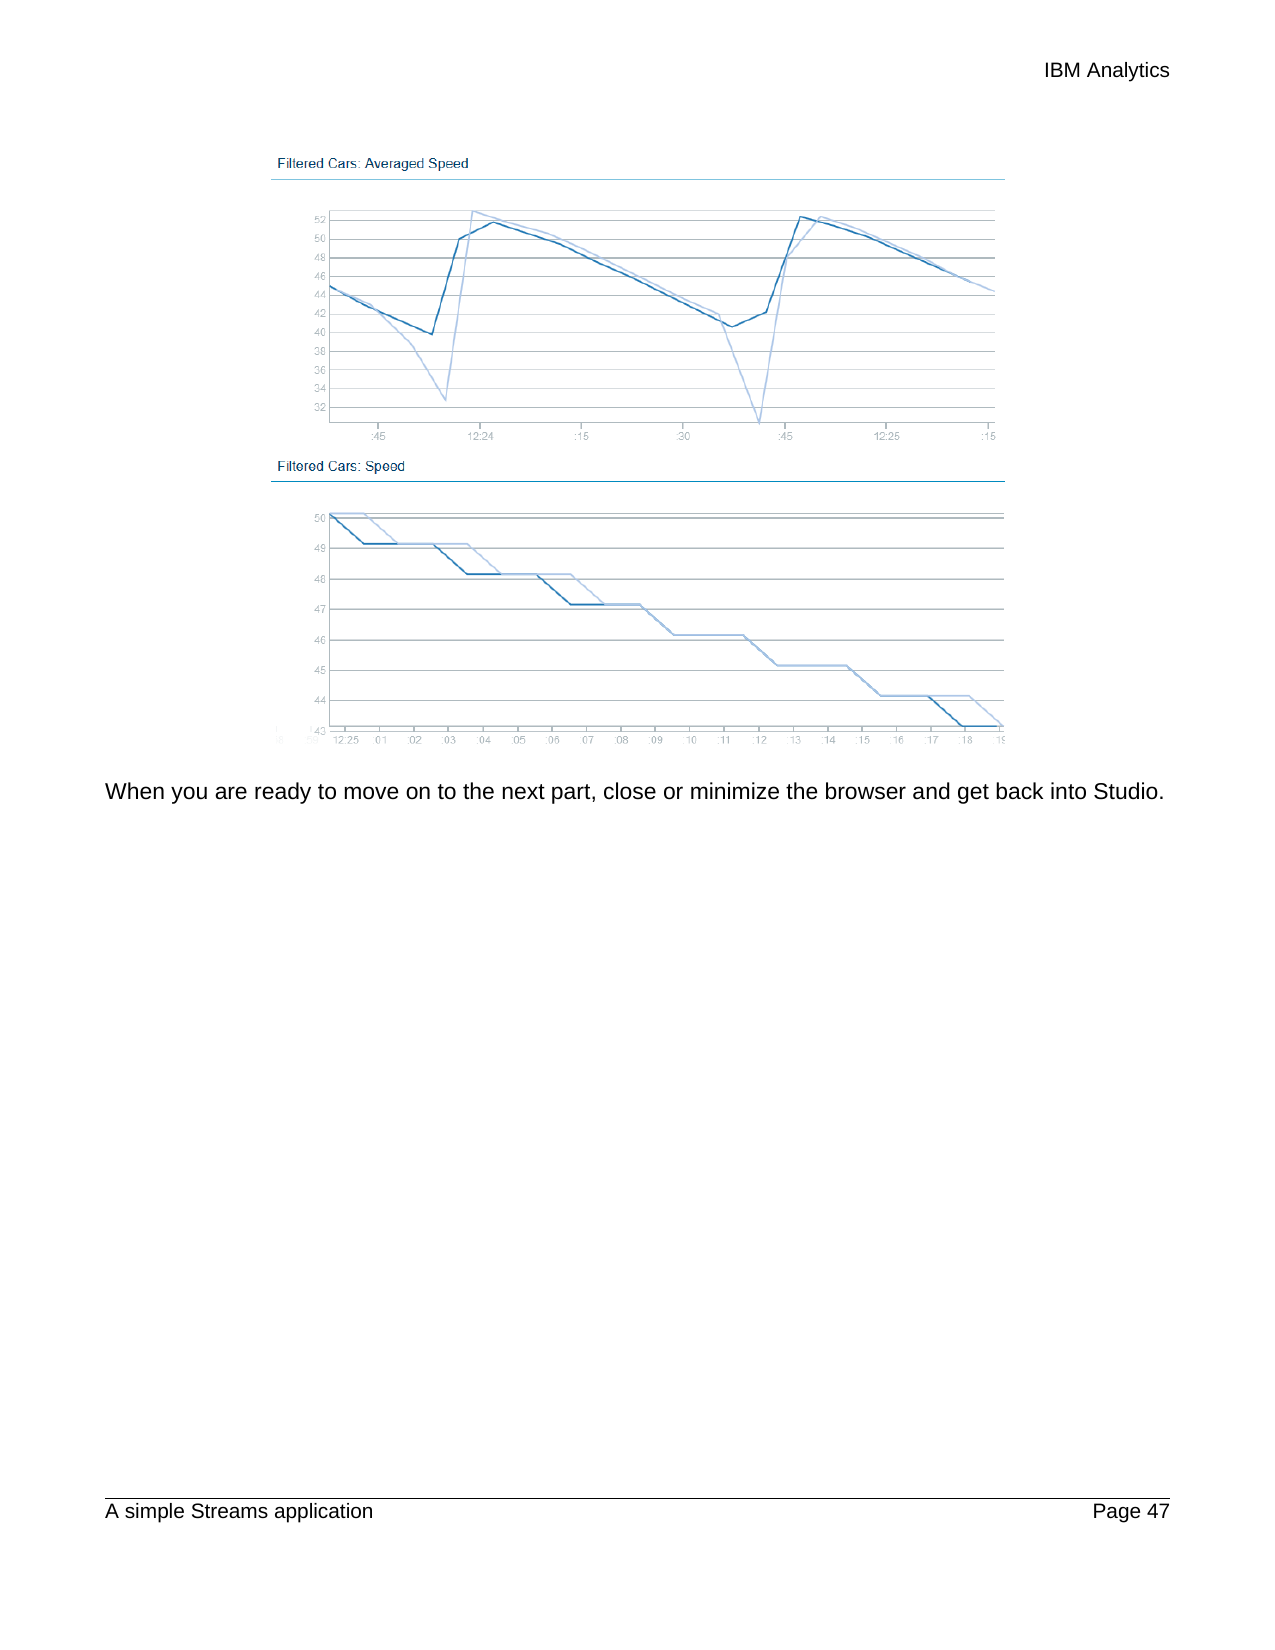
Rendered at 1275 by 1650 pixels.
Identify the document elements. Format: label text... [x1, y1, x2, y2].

picture [270, 150, 1005, 480]
picture [270, 483, 1005, 750]
text When you are ready to move on to the next part, close or minimize the browser and get back into Studio. [105, 778, 1170, 805]
